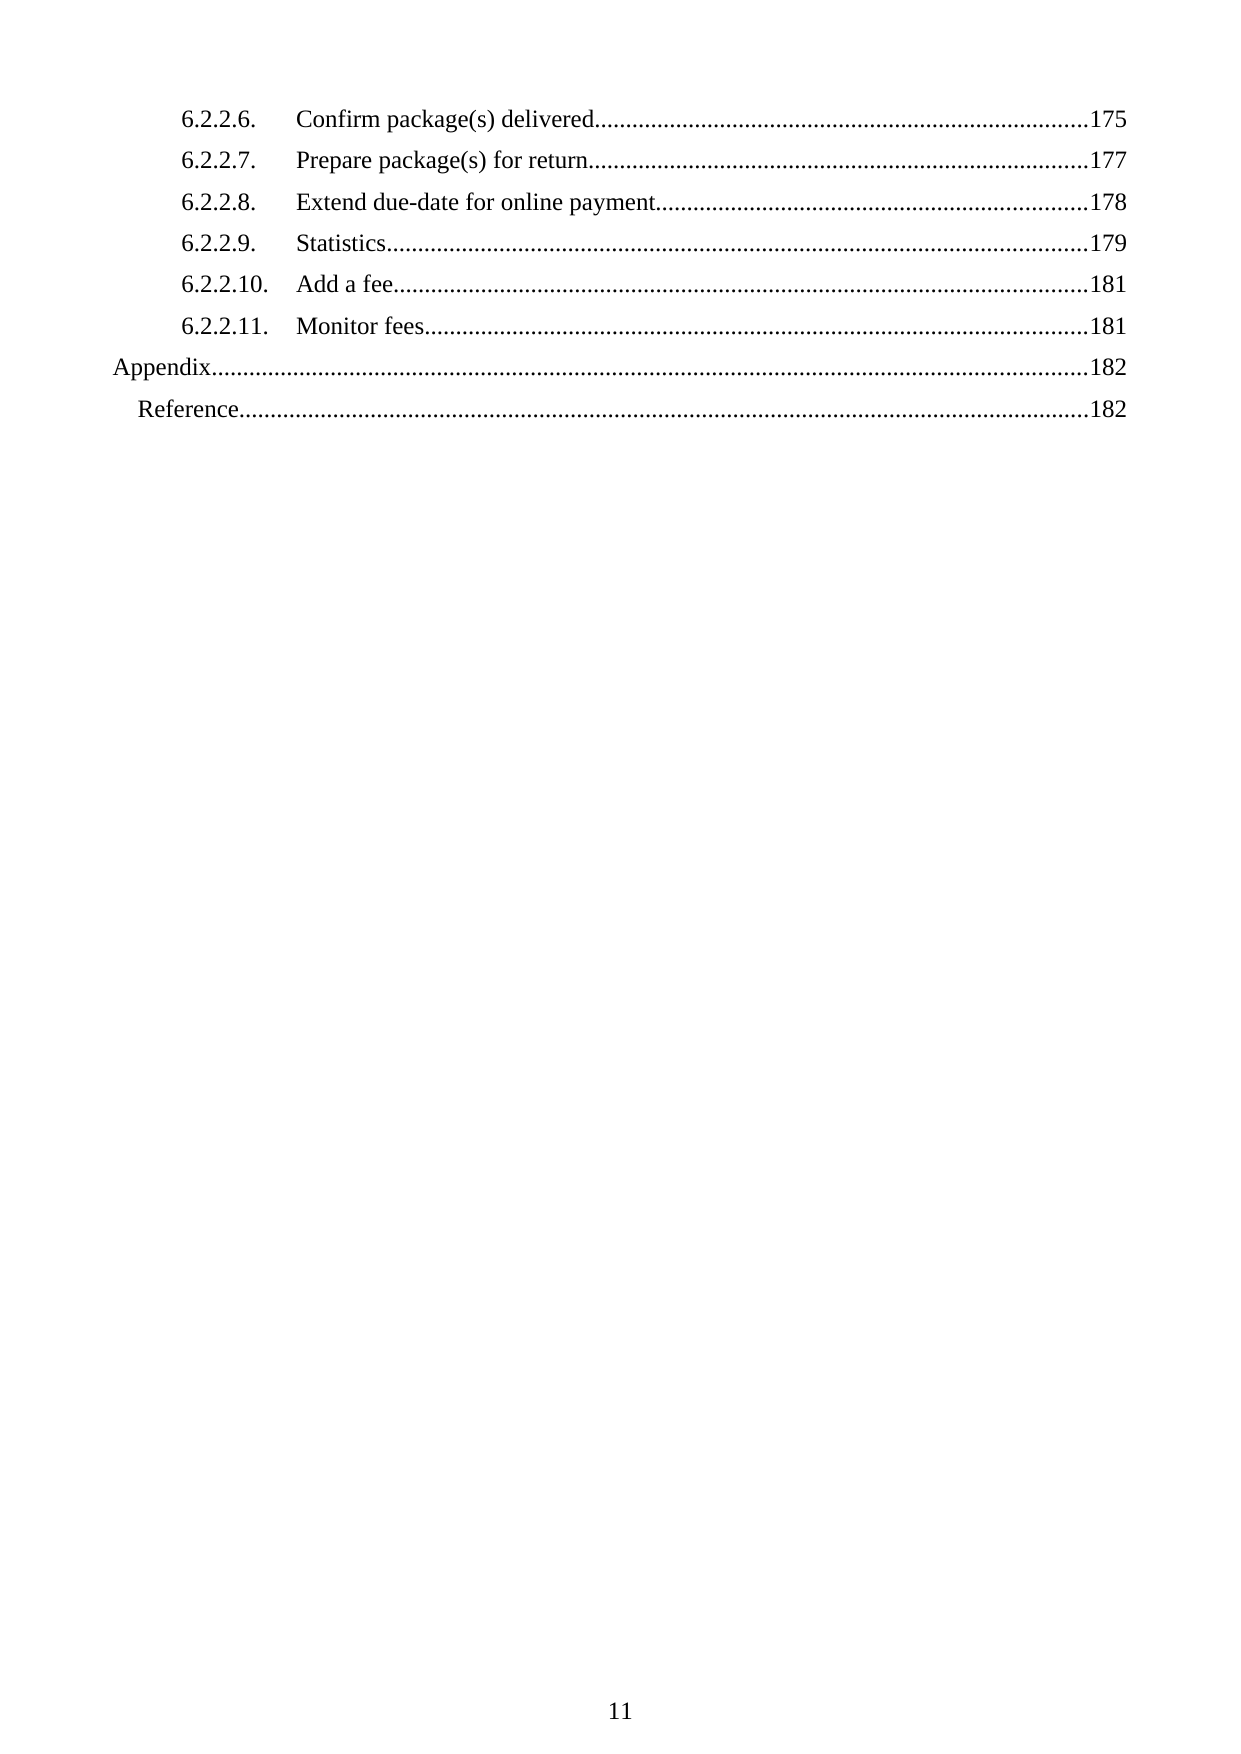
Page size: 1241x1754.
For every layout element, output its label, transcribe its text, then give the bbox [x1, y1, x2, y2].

text 6.2.2.11. Monitor fees 181 [181, 311, 1128, 340]
text 6.2.2.7. Prepare package(s) for return 177 [181, 145, 1128, 174]
text 6.2.2.9. Statistics 179 [181, 228, 1128, 257]
text 6.2.2.10. Add a fee 181 [181, 269, 1128, 298]
text Appendix 182 [112, 352, 1128, 381]
text Reference 182 [137, 394, 1128, 423]
text 6.2.2.8. Extend due-date for online payment 178 [181, 187, 1128, 215]
text 6.2.2.6. Confirm package(s) delivered 175 [181, 104, 1128, 132]
